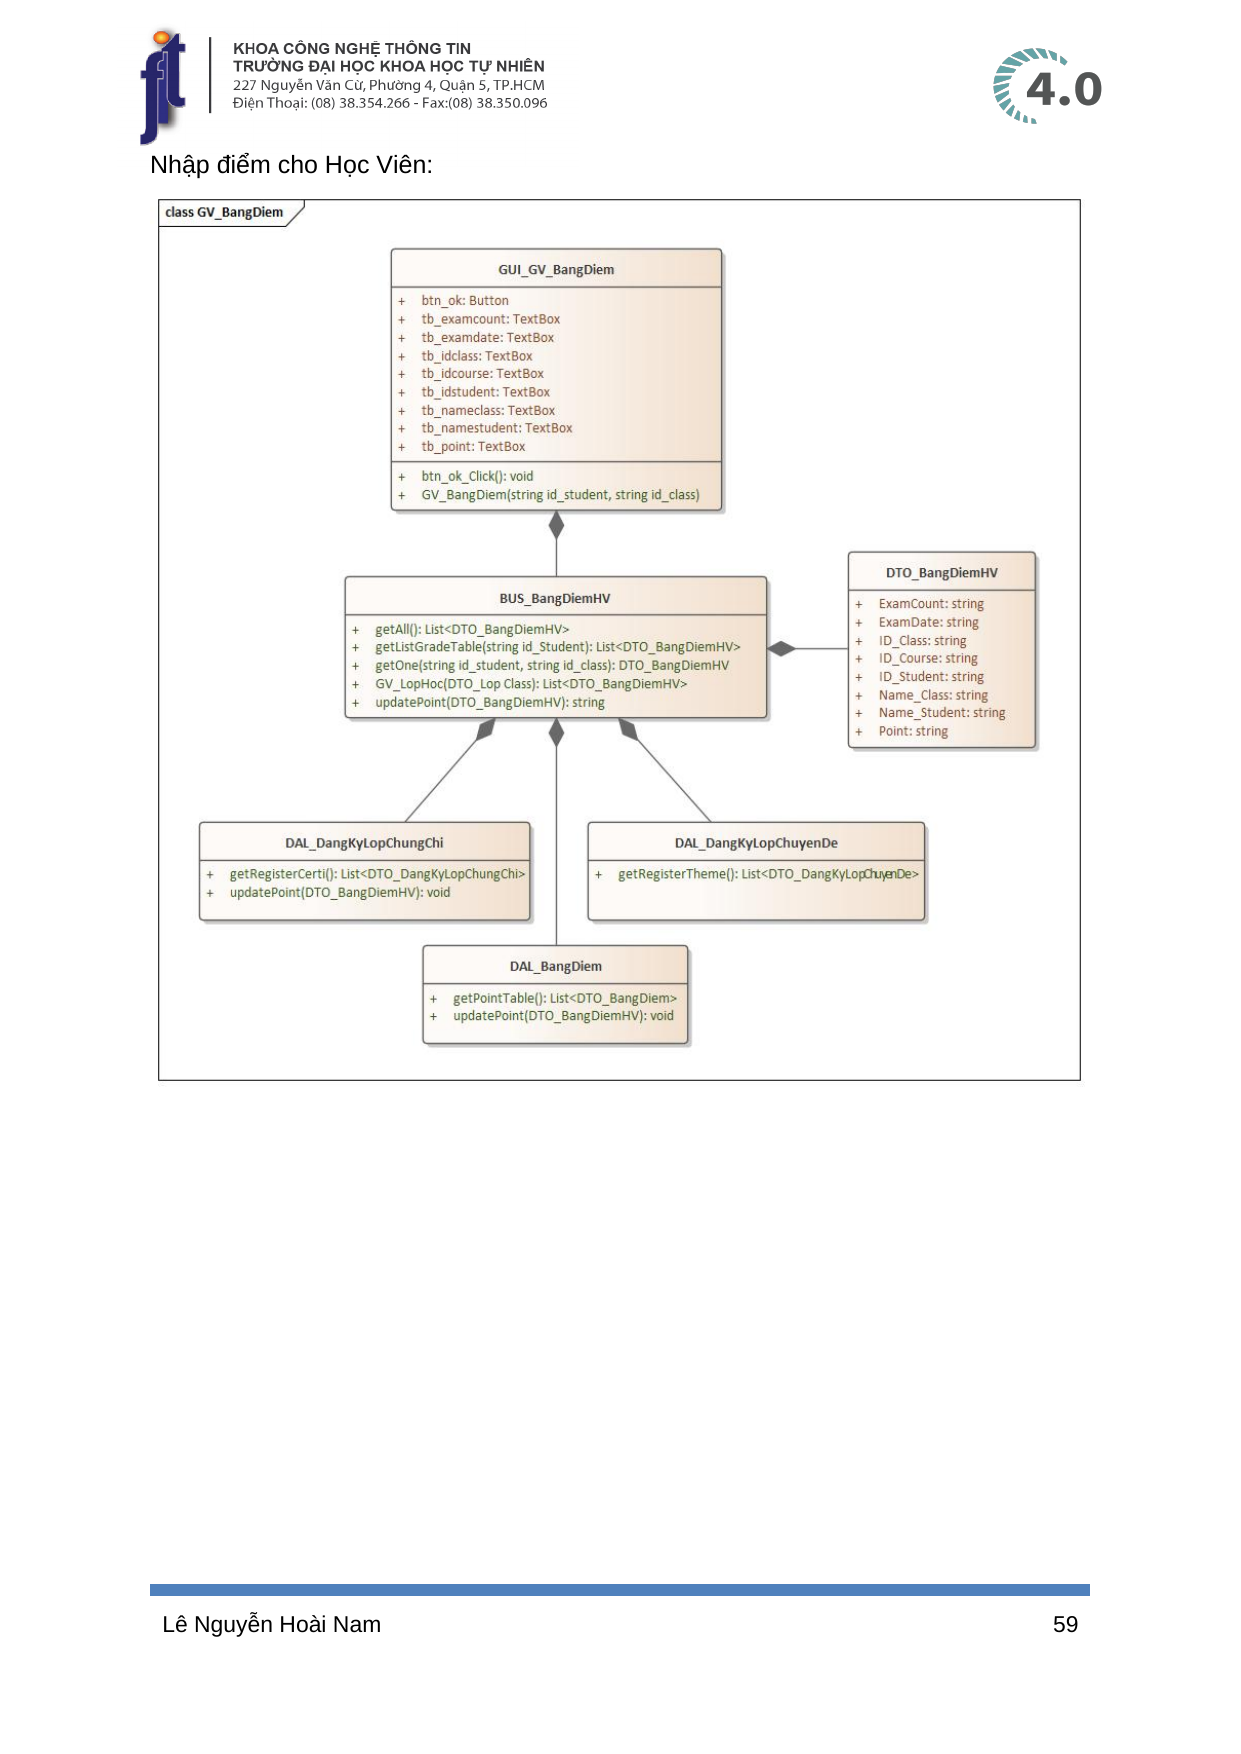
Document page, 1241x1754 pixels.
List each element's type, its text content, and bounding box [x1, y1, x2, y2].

picture [985, 41, 1108, 127]
picture [150, 191, 1089, 1088]
picture [117, 21, 580, 167]
